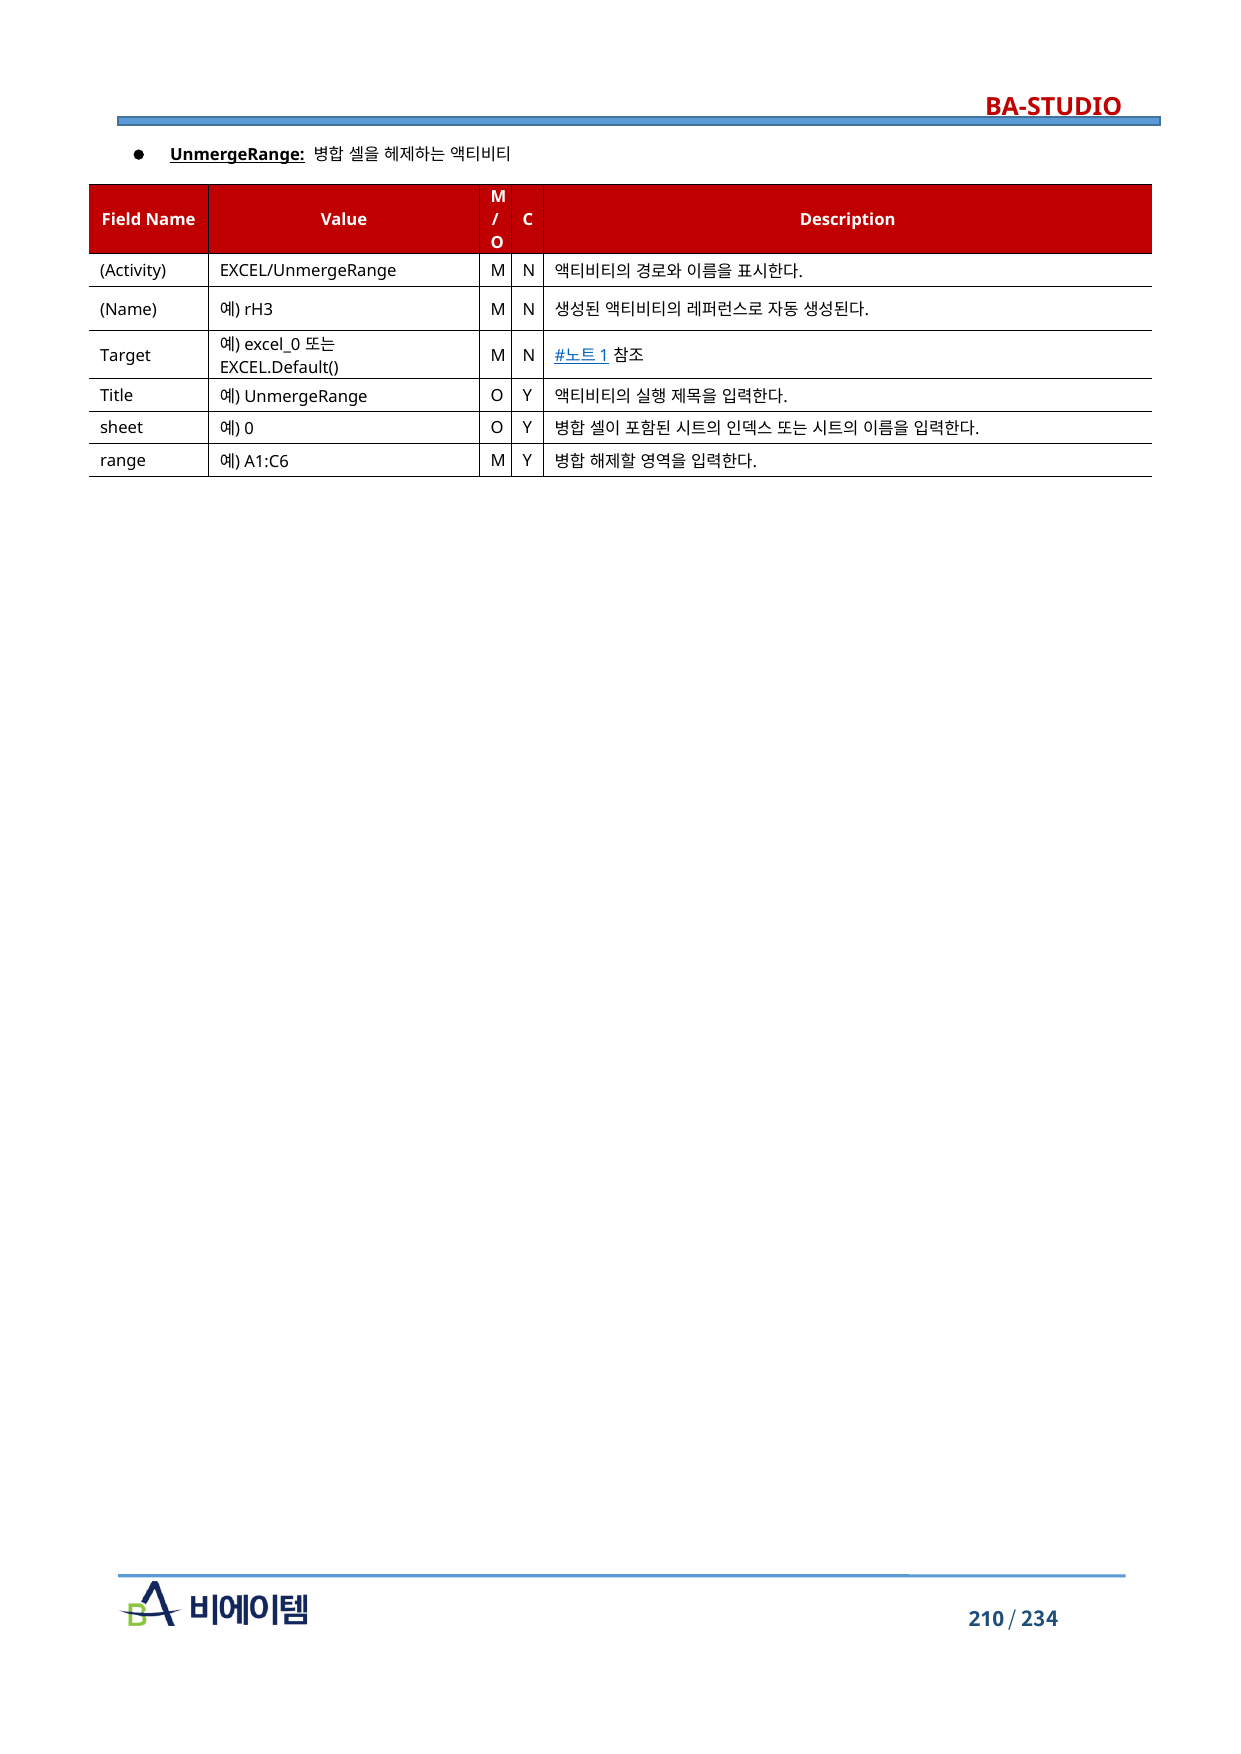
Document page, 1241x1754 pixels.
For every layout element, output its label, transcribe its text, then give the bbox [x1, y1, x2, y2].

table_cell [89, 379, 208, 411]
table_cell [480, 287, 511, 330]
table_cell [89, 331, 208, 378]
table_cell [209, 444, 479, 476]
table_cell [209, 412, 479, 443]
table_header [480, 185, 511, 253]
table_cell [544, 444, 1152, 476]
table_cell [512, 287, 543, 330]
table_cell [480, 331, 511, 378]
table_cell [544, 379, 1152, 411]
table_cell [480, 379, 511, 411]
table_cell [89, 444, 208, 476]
list UnmergeRange: 병합 셀을 헤제하는 액티비티 [132, 141, 1122, 166]
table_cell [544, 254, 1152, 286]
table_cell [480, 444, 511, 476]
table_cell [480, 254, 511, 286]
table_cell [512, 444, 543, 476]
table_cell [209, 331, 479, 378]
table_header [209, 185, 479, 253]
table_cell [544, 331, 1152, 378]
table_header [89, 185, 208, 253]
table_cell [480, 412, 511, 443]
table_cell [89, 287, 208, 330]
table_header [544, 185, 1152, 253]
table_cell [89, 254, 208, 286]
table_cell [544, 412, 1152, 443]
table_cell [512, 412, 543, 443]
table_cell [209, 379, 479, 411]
picture [118, 1581, 308, 1626]
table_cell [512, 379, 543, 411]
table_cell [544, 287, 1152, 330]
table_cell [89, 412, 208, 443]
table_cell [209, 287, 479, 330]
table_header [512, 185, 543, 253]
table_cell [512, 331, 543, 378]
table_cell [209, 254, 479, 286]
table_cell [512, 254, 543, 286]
